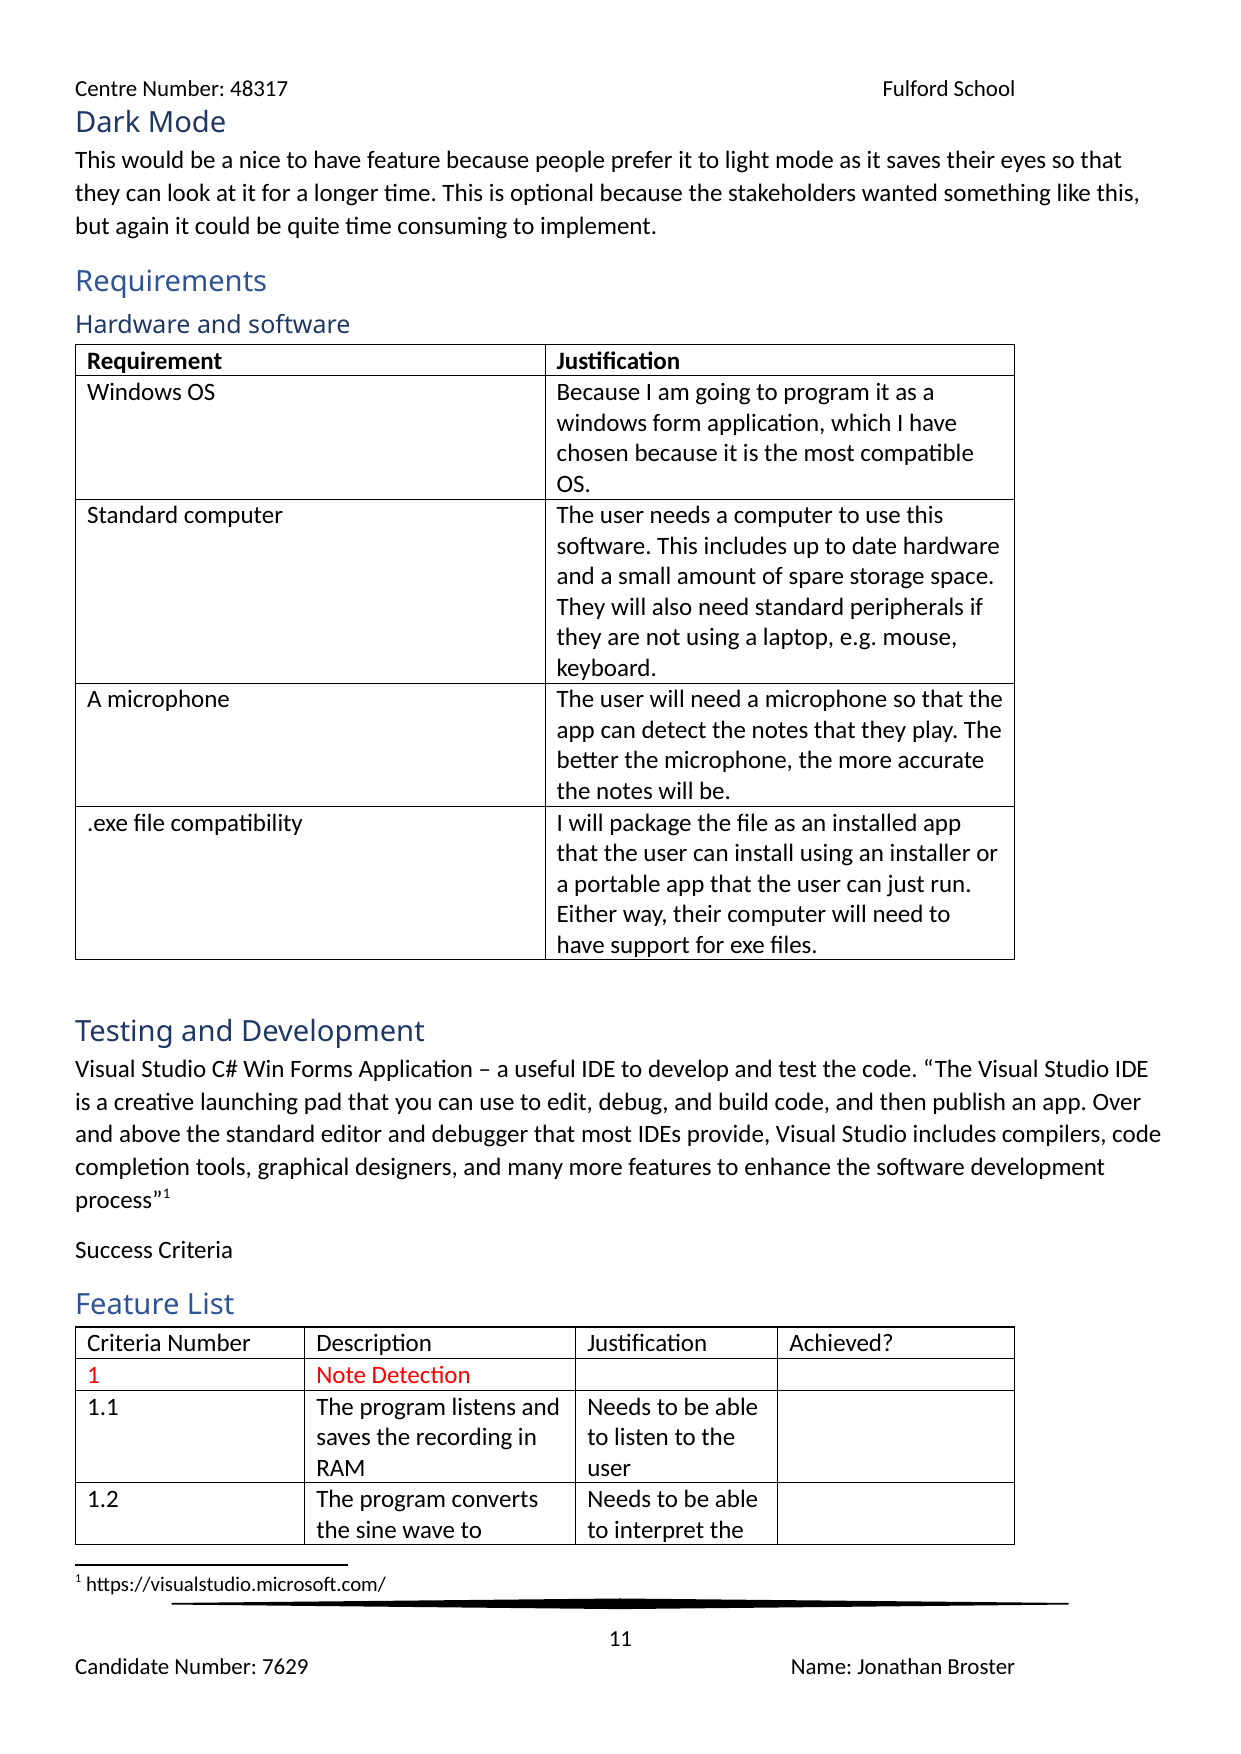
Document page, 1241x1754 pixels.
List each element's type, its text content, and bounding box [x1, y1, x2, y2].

table_cell Because I am going to program it as a windows form application, which I have chosen because it is the most compatible OS. [546, 376, 1014, 498]
table_header Requirement [76, 345, 545, 375]
table_header Criteria Number [76, 1328, 304, 1358]
table_cell The user needs a computer to use this software. This includes up to date hardware and a small amount of spare storage space. They will also need standard peripherals if they are not using a laptop, e.g. mouse, keyboard. [546, 500, 1014, 683]
table_cell 1 [76, 1359, 304, 1389]
table_cell The program listens and saves the recording in RAM [305, 1391, 575, 1482]
subtitle Testing and Development [75, 1010, 1165, 1050]
table_cell I will package the file as an installed app that the user can install using an installer or a portable app that the user can just run. Either way, their computer will need to have support for exe files. [546, 807, 1014, 959]
table_cell [778, 1391, 1014, 1482]
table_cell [305, 1483, 575, 1544]
subtitle Feature List [75, 1284, 1165, 1323]
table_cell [576, 1483, 777, 1544]
text This would be a nice to have feature because people prefer it to light mode as it saves their eyes so that they can look at it for a longer time. This is optional because the stakeholders wanted something like this, but again it could be quite time consuming to implement. [75, 144, 1165, 241]
table_cell 1.1 [76, 1391, 304, 1482]
subtitle Dark Mode [75, 102, 1165, 141]
table_cell [778, 1359, 1014, 1389]
subtitle Requirements [75, 260, 1165, 300]
table_cell Note Detection [305, 1359, 575, 1389]
text Success Criteria [75, 1234, 1165, 1264]
table_header Achieved? [778, 1328, 1014, 1358]
table_cell 1.2 [76, 1483, 304, 1544]
table_header Justification [546, 345, 1014, 375]
table_cell Standard computer [76, 500, 545, 683]
table_cell Needs to be able to listen to the user [576, 1391, 777, 1482]
table_cell [778, 1483, 1014, 1544]
table_header Description [305, 1328, 575, 1358]
text Visual Studio C# Win Forms Application – a useful IDE to develop and test the code. “The Visual Studio IDE is a creative launching pad that you can use to edit, debug, and build code, and then publish an app. Over and above the standard editor and debugger that most IDEs provide, Visual Studio includes compilers, code completion tools, graphical designers, and many more features to enhance the software development process” [75, 1053, 1165, 1215]
table_cell Windows OS [76, 376, 545, 498]
table_cell The user will need a microphone so that the app can detect the notes that they play. The better the microphone, the more accurate the notes will be. [546, 684, 1014, 806]
table_cell .exe file compatibility [76, 807, 545, 959]
subtitle Hardware and software [75, 307, 1165, 341]
table_cell [576, 1359, 777, 1389]
table_cell A microphone [76, 684, 545, 806]
table_header Justification [576, 1328, 777, 1358]
